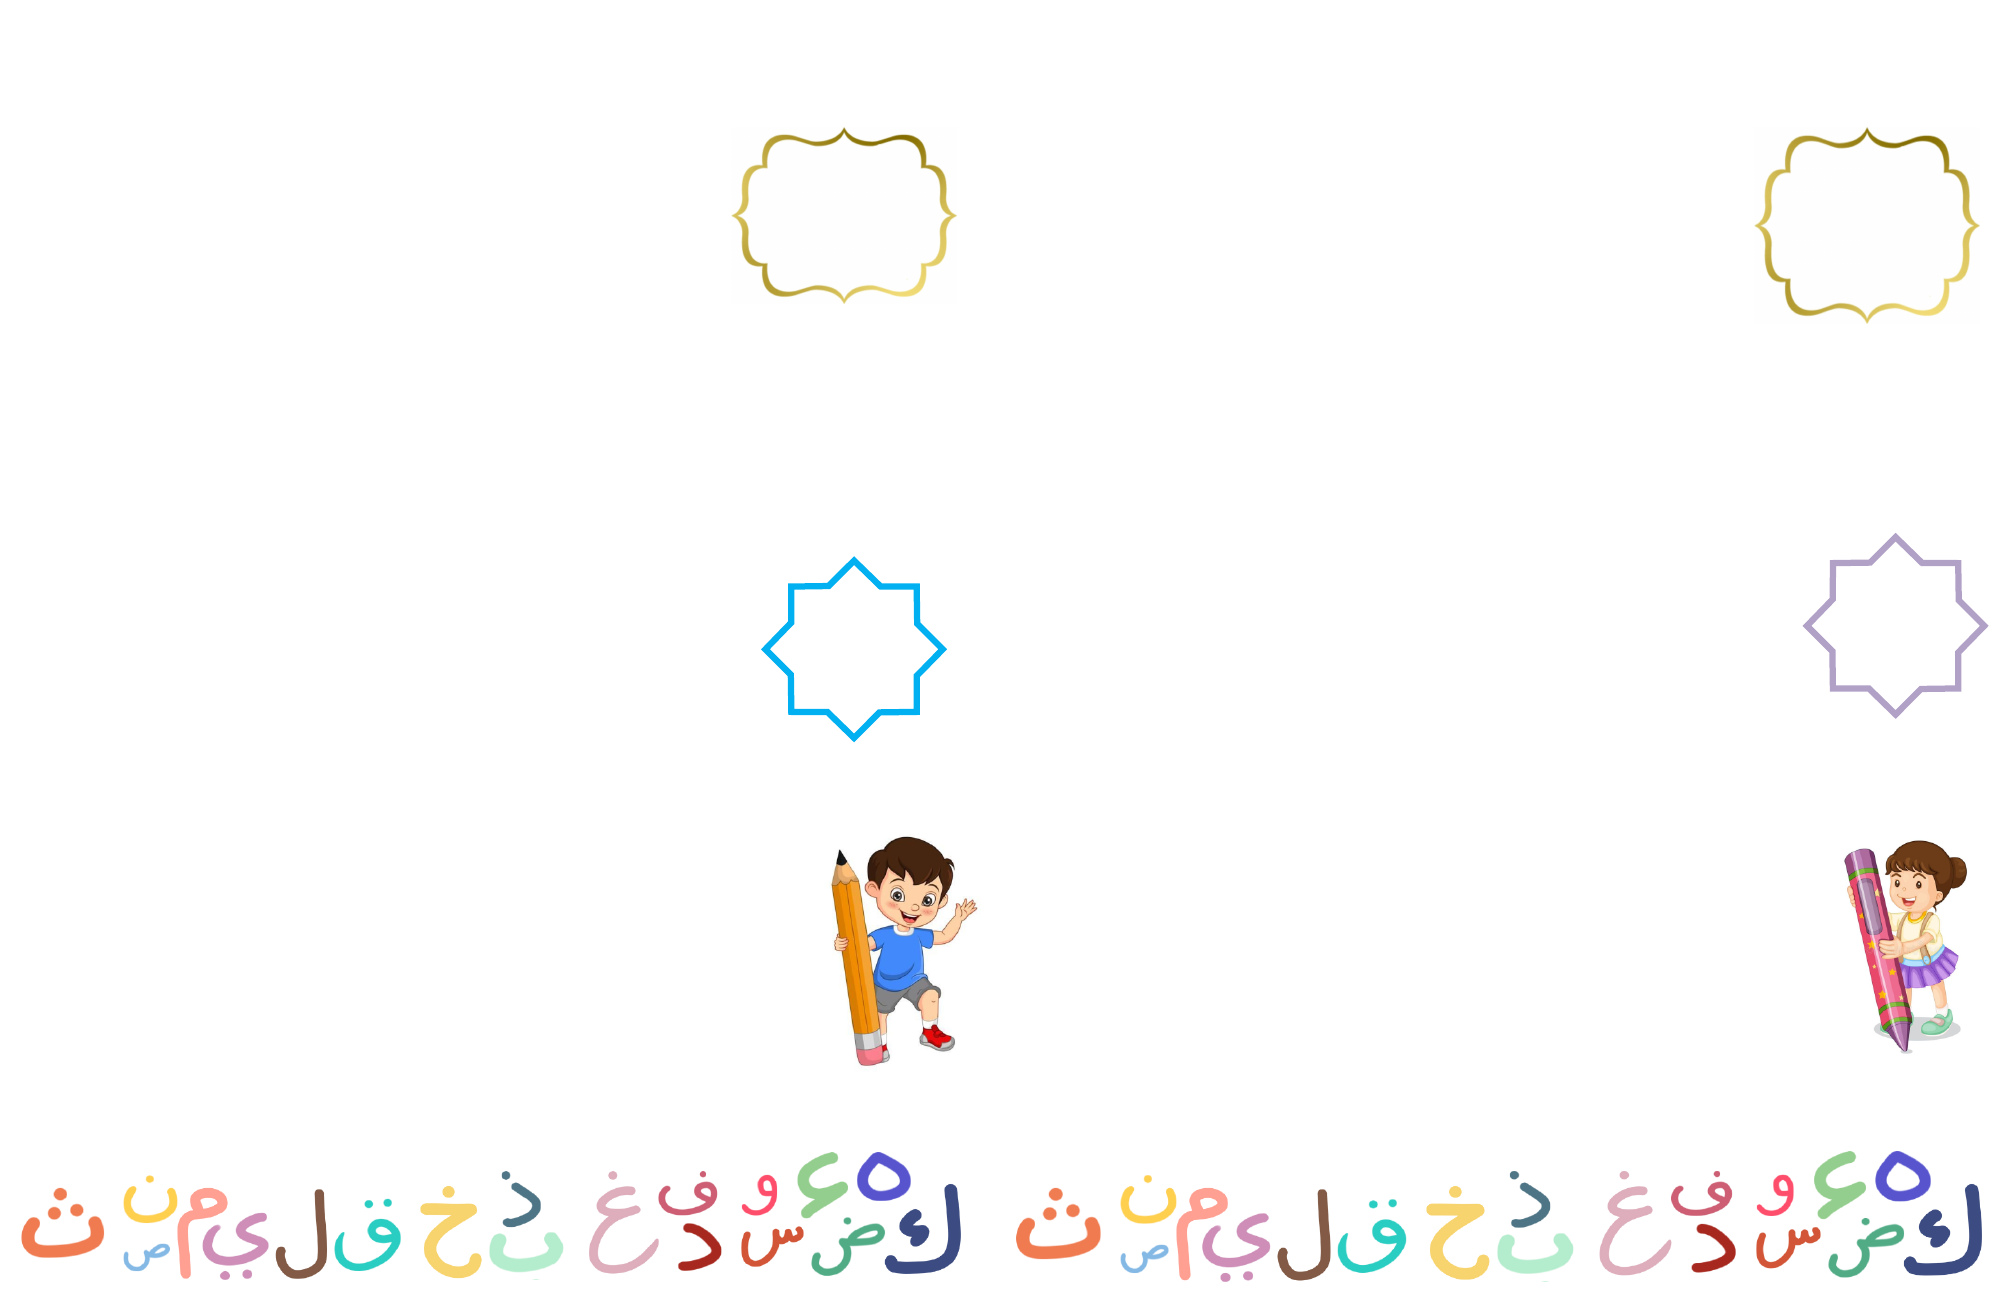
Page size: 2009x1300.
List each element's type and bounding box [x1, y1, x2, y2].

picture [1837, 834, 1972, 1060]
picture [6, 1147, 982, 1280]
picture [732, 128, 957, 303]
picture [1000, 1147, 2004, 1282]
picture [787, 834, 982, 1094]
picture [1755, 128, 1979, 323]
